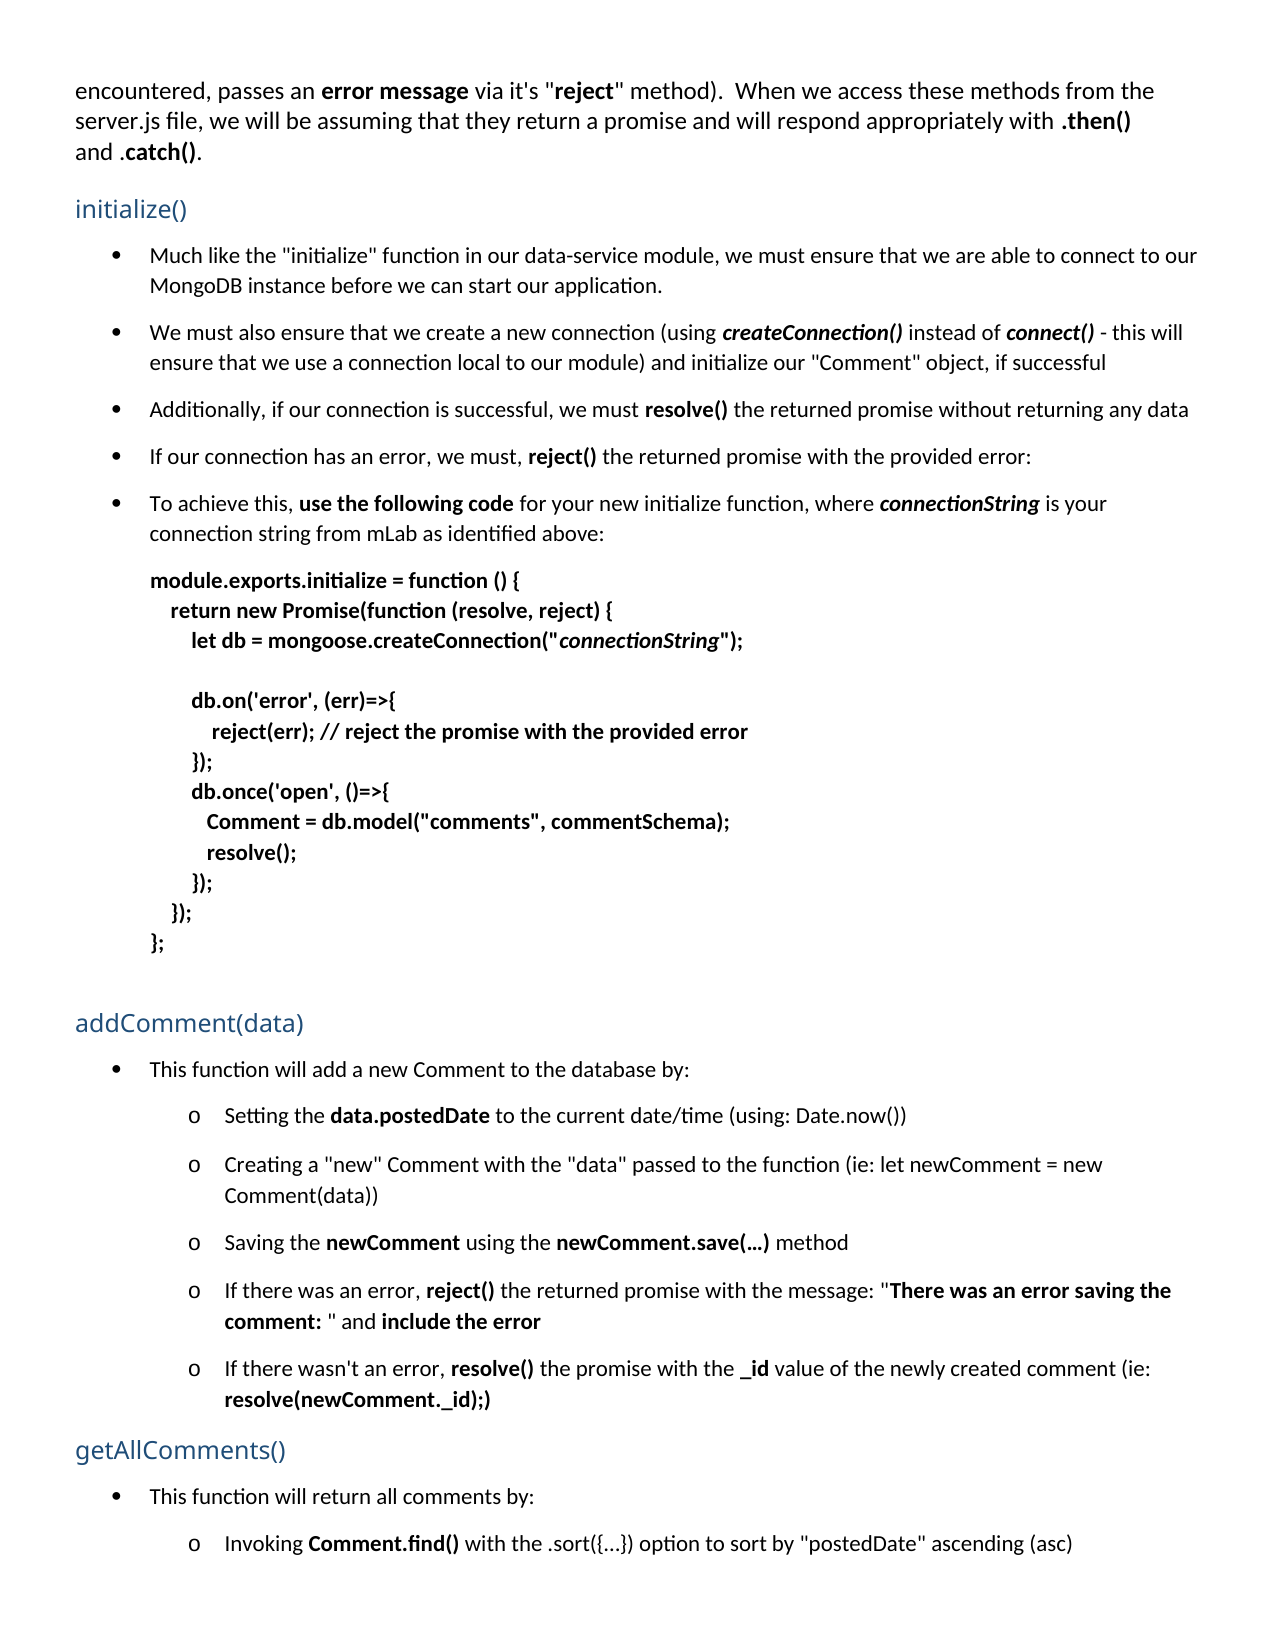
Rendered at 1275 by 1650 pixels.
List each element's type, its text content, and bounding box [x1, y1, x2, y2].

list Additionally, if our connection is successful, we must resolve() the returned promise without returning any data [112, 395, 1200, 423]
list If there wasn't an error, resolve() the promise with the _id value of the newly created comment (ie: resolve(newComment._id);) [187, 1354, 1200, 1414]
subtitle getAllComments() [75, 1432, 1200, 1467]
list Saving the newComment using the newComment.save(…) method [187, 1228, 1200, 1257]
list reject(err); // reject the promise with the provided error [150, 717, 1200, 745]
list }); [150, 898, 1200, 926]
list resolve(); [150, 838, 1200, 866]
list Much like the "initialize" function in our data-service module, we must ensure that we are able to connect to our MongoDB instance before we can start our application. [112, 241, 1200, 299]
list db.on('error', (err)=>{ [150, 687, 1200, 715]
list let db = mongoose.createConnection("connectionString"); [150, 626, 1200, 654]
list }); [150, 747, 1200, 775]
list db.once('open', ()=>{ [150, 777, 1200, 805]
list }; [150, 928, 1200, 956]
list module.exports.initialize = function () { [150, 566, 1200, 594]
list To achieve this, use the following code for your new initialize function, where connectionString is your connection string from mLab as identified above: [112, 489, 1200, 547]
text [75, 75, 1200, 167]
list We must also ensure that we create a new connection (using createConnection() instead of connect() - this will ensure that we use a connection local to our module) and initialize our "Comment" object, if successful [112, 318, 1200, 376]
subtitle initialize() [75, 192, 1200, 226]
list return new Promise(function (resolve, reject) { [150, 596, 1200, 624]
list If our connection has an error, we must, reject() the returned promise with the provided error: [112, 442, 1200, 470]
list Creating a "new" Comment with the "data" passed to the function (ie: let newComment = new Comment(data)) [187, 1150, 1200, 1209]
list This function will return all comments by: [112, 1482, 1200, 1510]
list Invoking Comment.find() with the .sort({…}) option to sort by "postedDate" ascending (asc) [187, 1529, 1200, 1558]
subtitle addComment(data) [75, 1005, 1200, 1039]
list Comment = db.model("comments", commentSchema); [150, 807, 1200, 836]
list This function will add a new Comment to the database by: [112, 1055, 1200, 1083]
list If there was an error, reject() the returned promise with the message: "There was an error saving the comment: " and include the error [187, 1276, 1200, 1335]
list }); [150, 868, 1200, 896]
list Setting the data.postedDate to the current date/time (using: Date.now()) [187, 1102, 1200, 1131]
